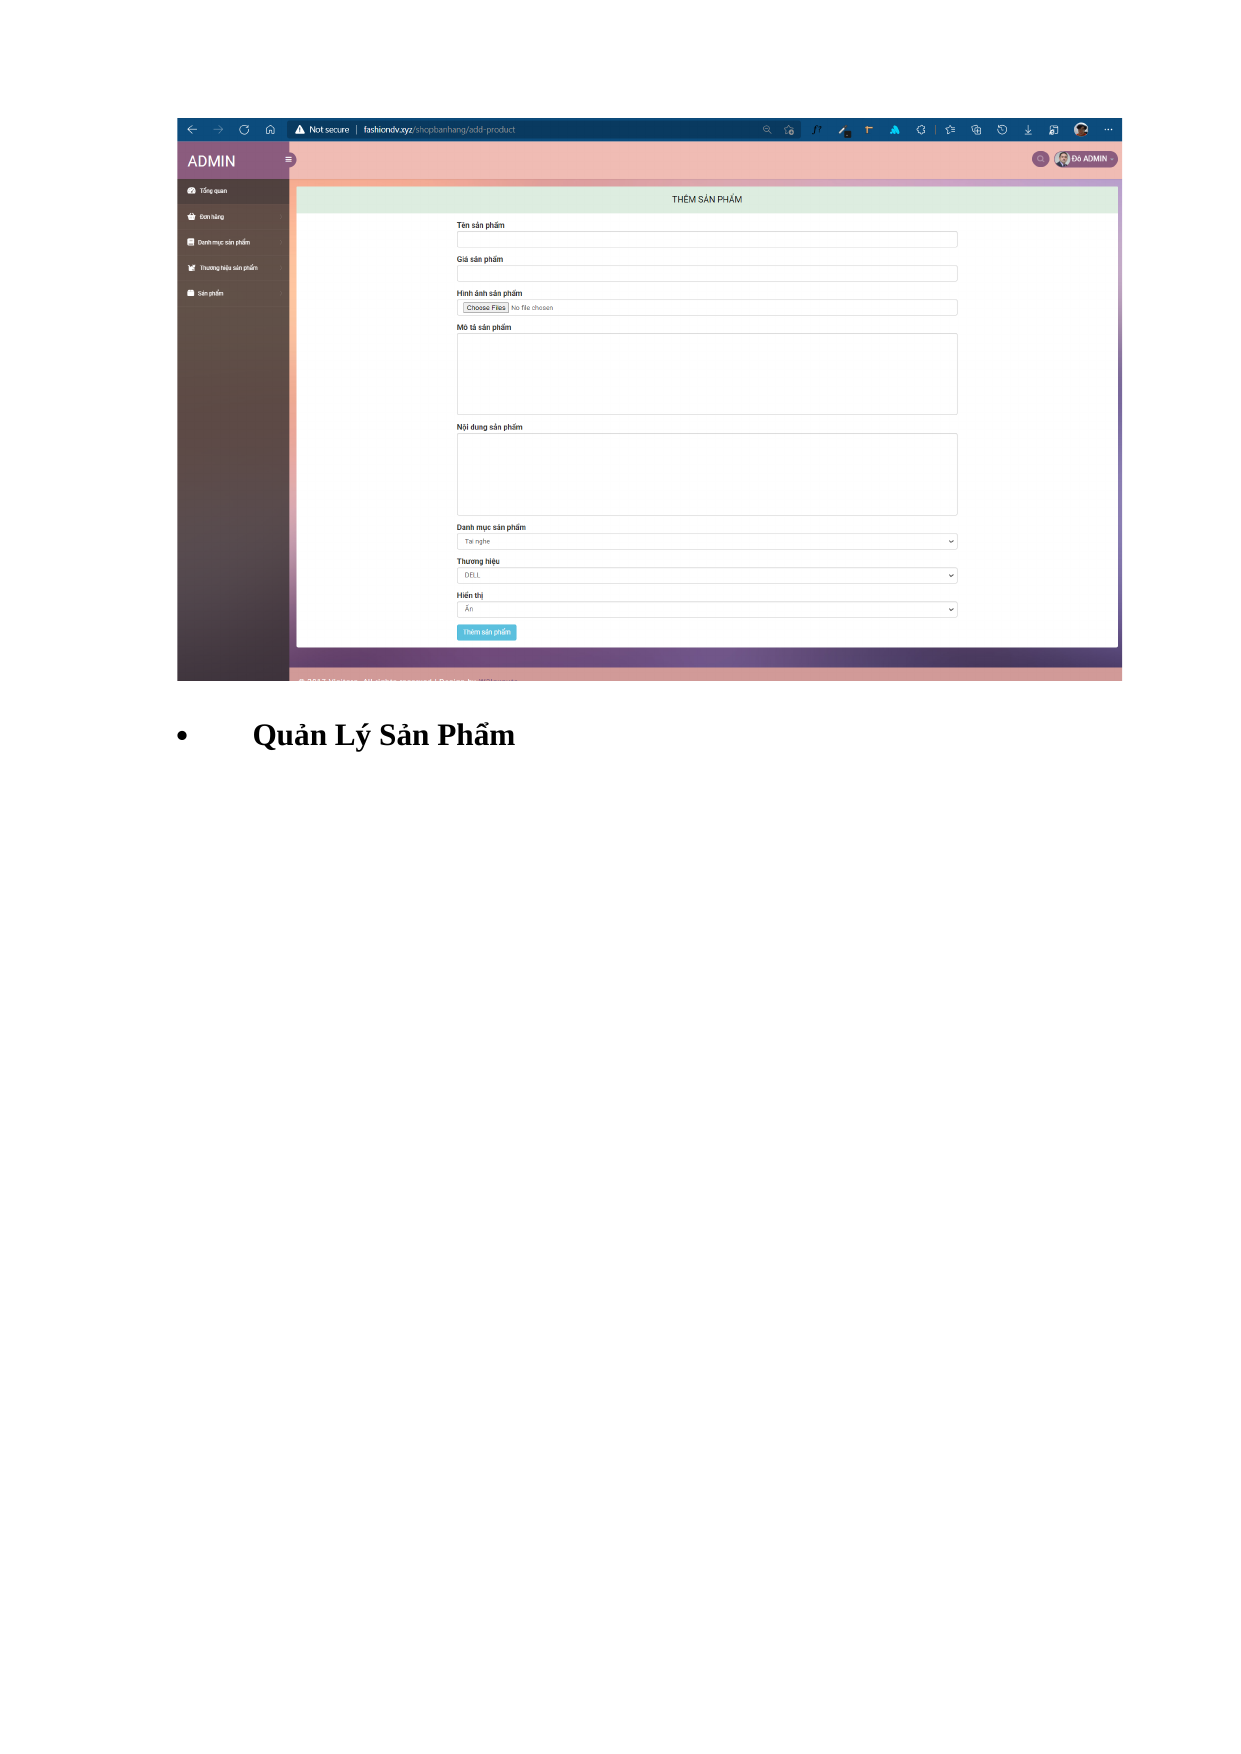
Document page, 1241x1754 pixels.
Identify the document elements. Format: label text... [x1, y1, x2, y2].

picture [177, 118, 1123, 681]
list Quản Lý Sản Phẩm [177, 716, 1122, 752]
